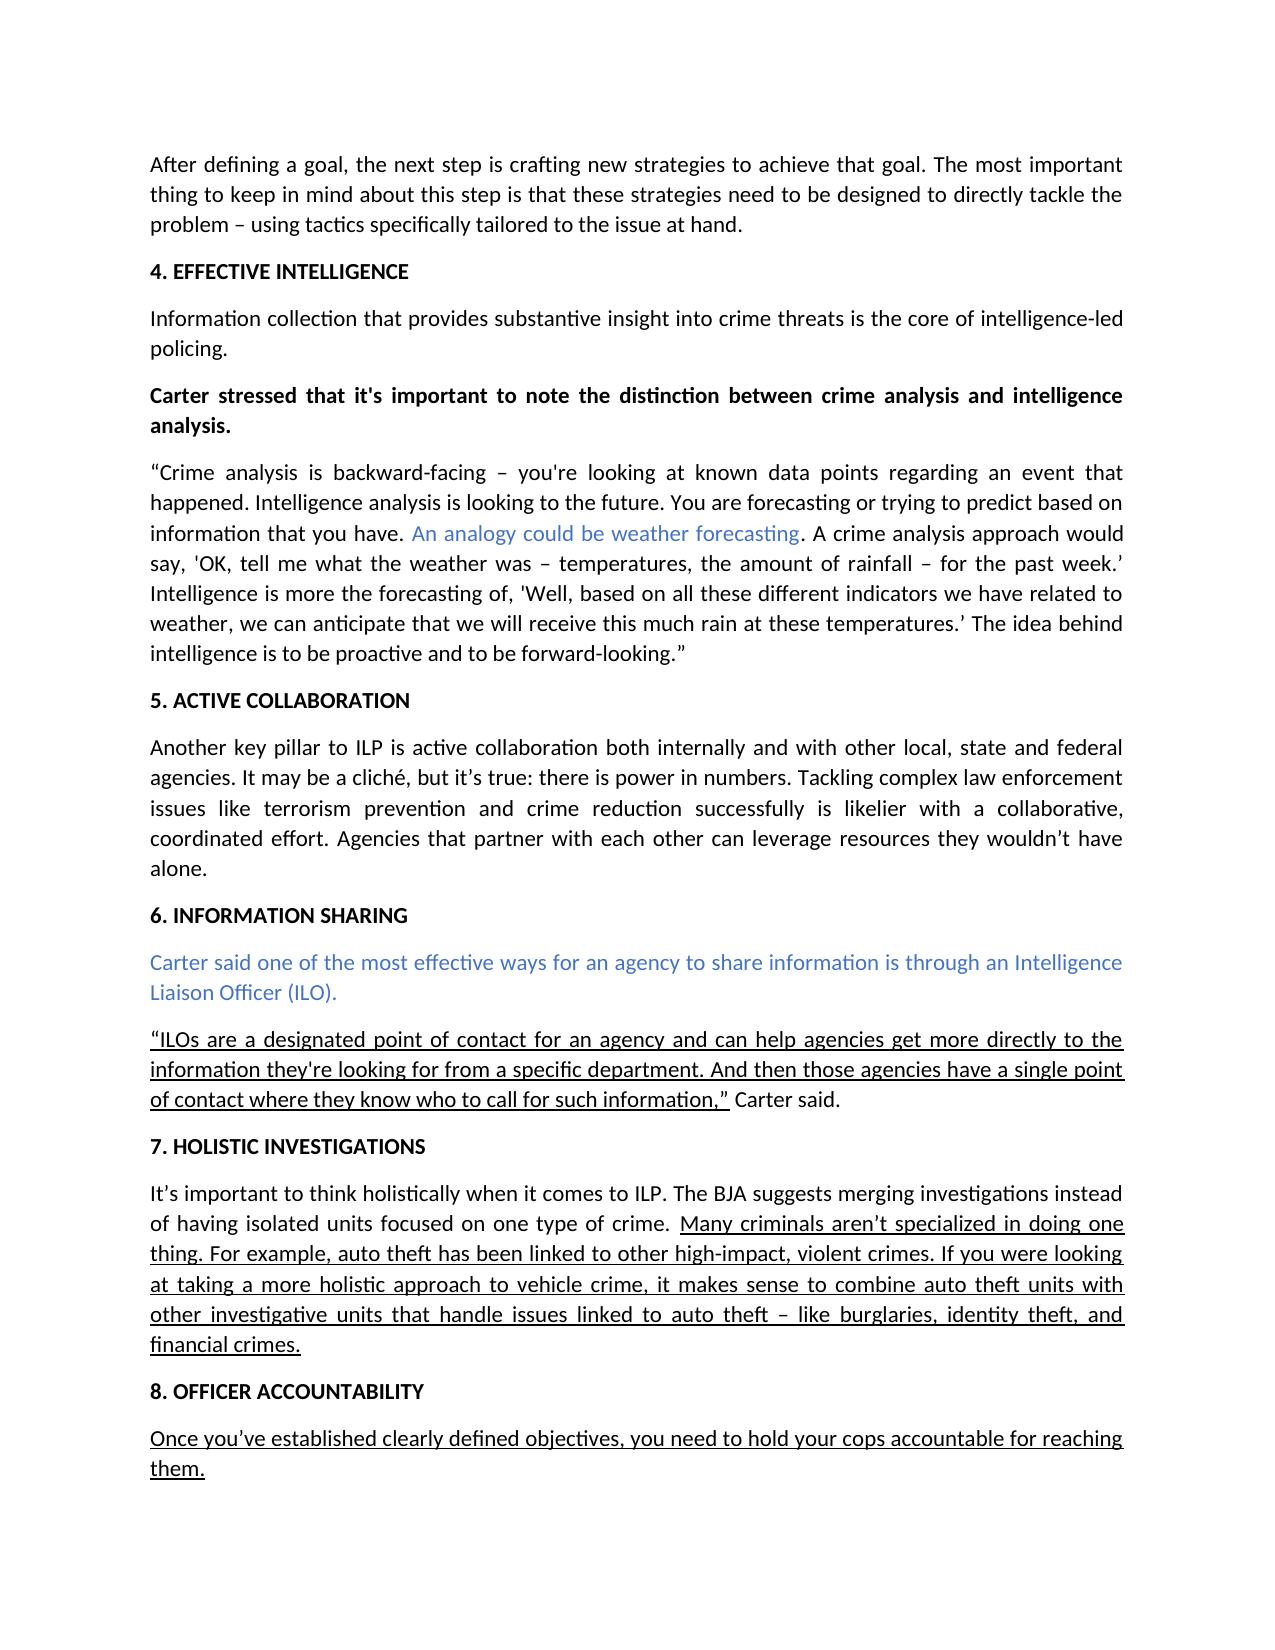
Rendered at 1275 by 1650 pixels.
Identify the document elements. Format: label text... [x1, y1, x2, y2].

text 7. HOLISTIC INVESTIGATIONS [150, 1132, 1125, 1160]
text Carter said one of the most effective ways for an agency to share information is through an Intelligence Liaison Officer (ILO). [150, 948, 1125, 1006]
text It’s important to think holistically when it comes to ILP. The BJA suggests merging investigations instead of having isolated units focused on one type of crime. Many criminals aren’t specialized in doing one thing. For example, auto theft has been linked to other high-impact, violent crimes. If you were looking at taking a more holistic approach to vehicle crime, it makes sense to combine auto theft units with other investigative units that handle issues linked to auto theft – like burglaries, identity theft, and financial crimes. [150, 1179, 1125, 1294]
text “ILOs are a designated point of contact for an agency and can help agencies get more directly to the information they're looking for from a specific department. And then those agencies have a single point of contact where they know who to call for such information,” Carter said. [150, 1081, 1125, 1113]
text “ILOs are a designated point of contact for an agency and can help agencies get more directly to the information they're looking for from a specific department. And then those agencies have a single point of contact where they know who to call for such information,” Carter said. [150, 1025, 1125, 1079]
text Carter stressed that it's important to note the distinction between crime analysis and intelligence analysis. [150, 381, 1125, 439]
text 5. ACTIVE COLLABORATION [150, 686, 1125, 714]
text After defining a goal, the next step is crafting new strategies to achieve that goal. The most important thing to keep in mind about this step is that these strategies need to be designed to directly tackle the problem – using tactics specifically tailored to the issue at hand. [150, 150, 1125, 238]
text “Crime analysis is backward-facing – you're looking at known data points regarding an event that happened. Intelligence analysis is looking to the future. You are forecasting or trying to predict based on information that you have. An analogy could be weather forecasting. A crime analysis approach would say, 'OK, tell me what the weather was – temperatures, the amount of rainfall – for the past week.’ Intelligence is more the forecasting of, 'Well, based on all these different indicators we have related to weather, we can anticipate that we will receive this much rain at these temperatures.’ The idea behind intelligence is to be proactive and to be forward-looking.” [150, 458, 1125, 668]
text Another key pillar to ILP is active collaboration both internally and with other local, state and federal agencies. It may be a cliché, but it’s true: there is power in numbers. Tackling complex law enforcement issues like terrorism prevention and crime reduction successfully is likelier with a collaborative, coordinated effort. Agencies that partner with each other can leverage resources they wouldn’t have alone. [150, 733, 1125, 882]
text 6. INFORMATION SHARING [150, 901, 1125, 929]
text Once you’ve established clearly defined objectives, you need to hold your cops accountable for reaching them. [150, 1424, 1125, 1482]
text 8. OFFICER ACCOUNTABILITY [150, 1377, 1125, 1405]
text 4. EFFECTIVE INTELLIGENCE [150, 257, 1125, 285]
text Information collection that provides substantive insight into crime threats is the core of intelligence-led policing. [150, 304, 1125, 362]
